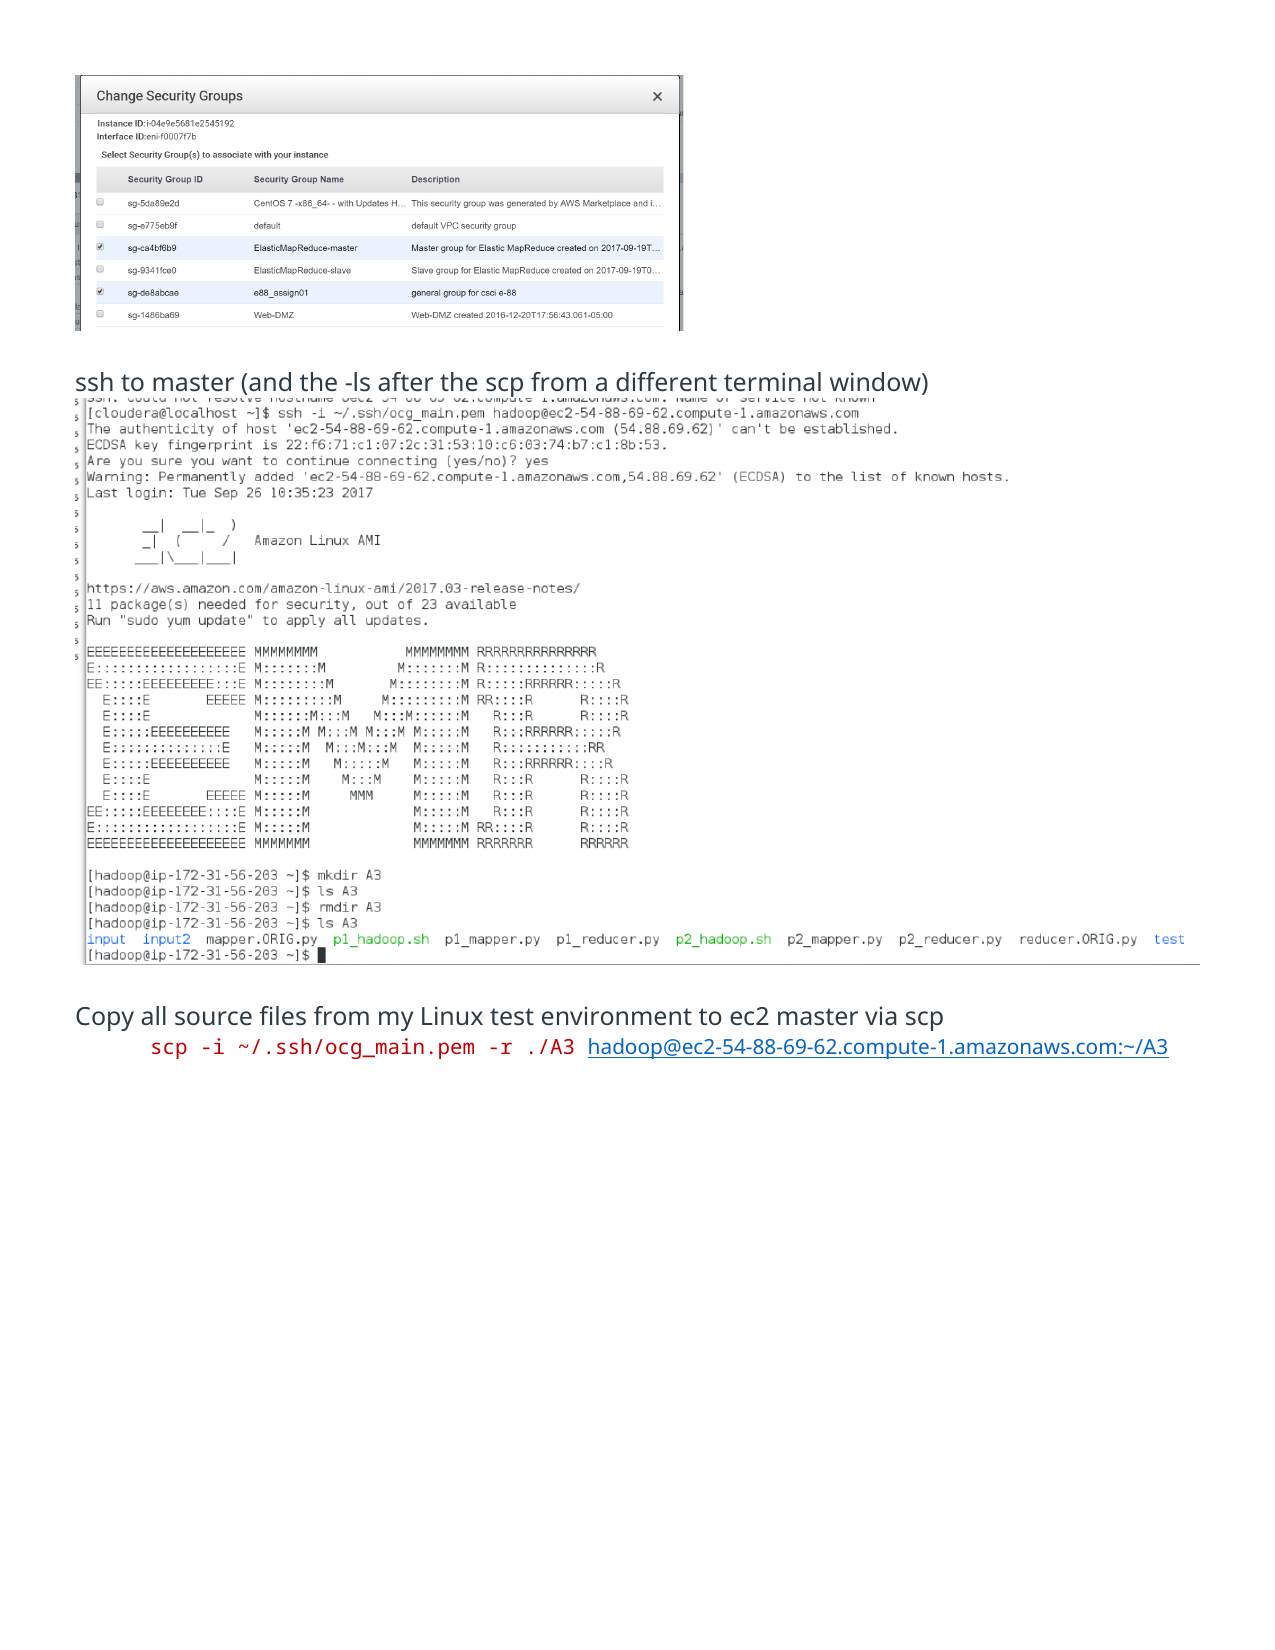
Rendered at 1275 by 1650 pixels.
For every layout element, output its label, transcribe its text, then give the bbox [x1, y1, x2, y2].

picture [75, 75, 684, 331]
text ssh to master (and the -ls after the scp from a different terminal window) [75, 364, 1200, 398]
picture [75, 398, 1200, 965]
text Copy all source files from my Linux test environment to ec2 master via scp [75, 998, 1200, 1032]
text scp -i ~/.ssh/ocg_main.pem -r ./A3 hadoop@ec2-54-88-69-62.compute-1.amazonaws.com:~/A3 [75, 1032, 1200, 1061]
